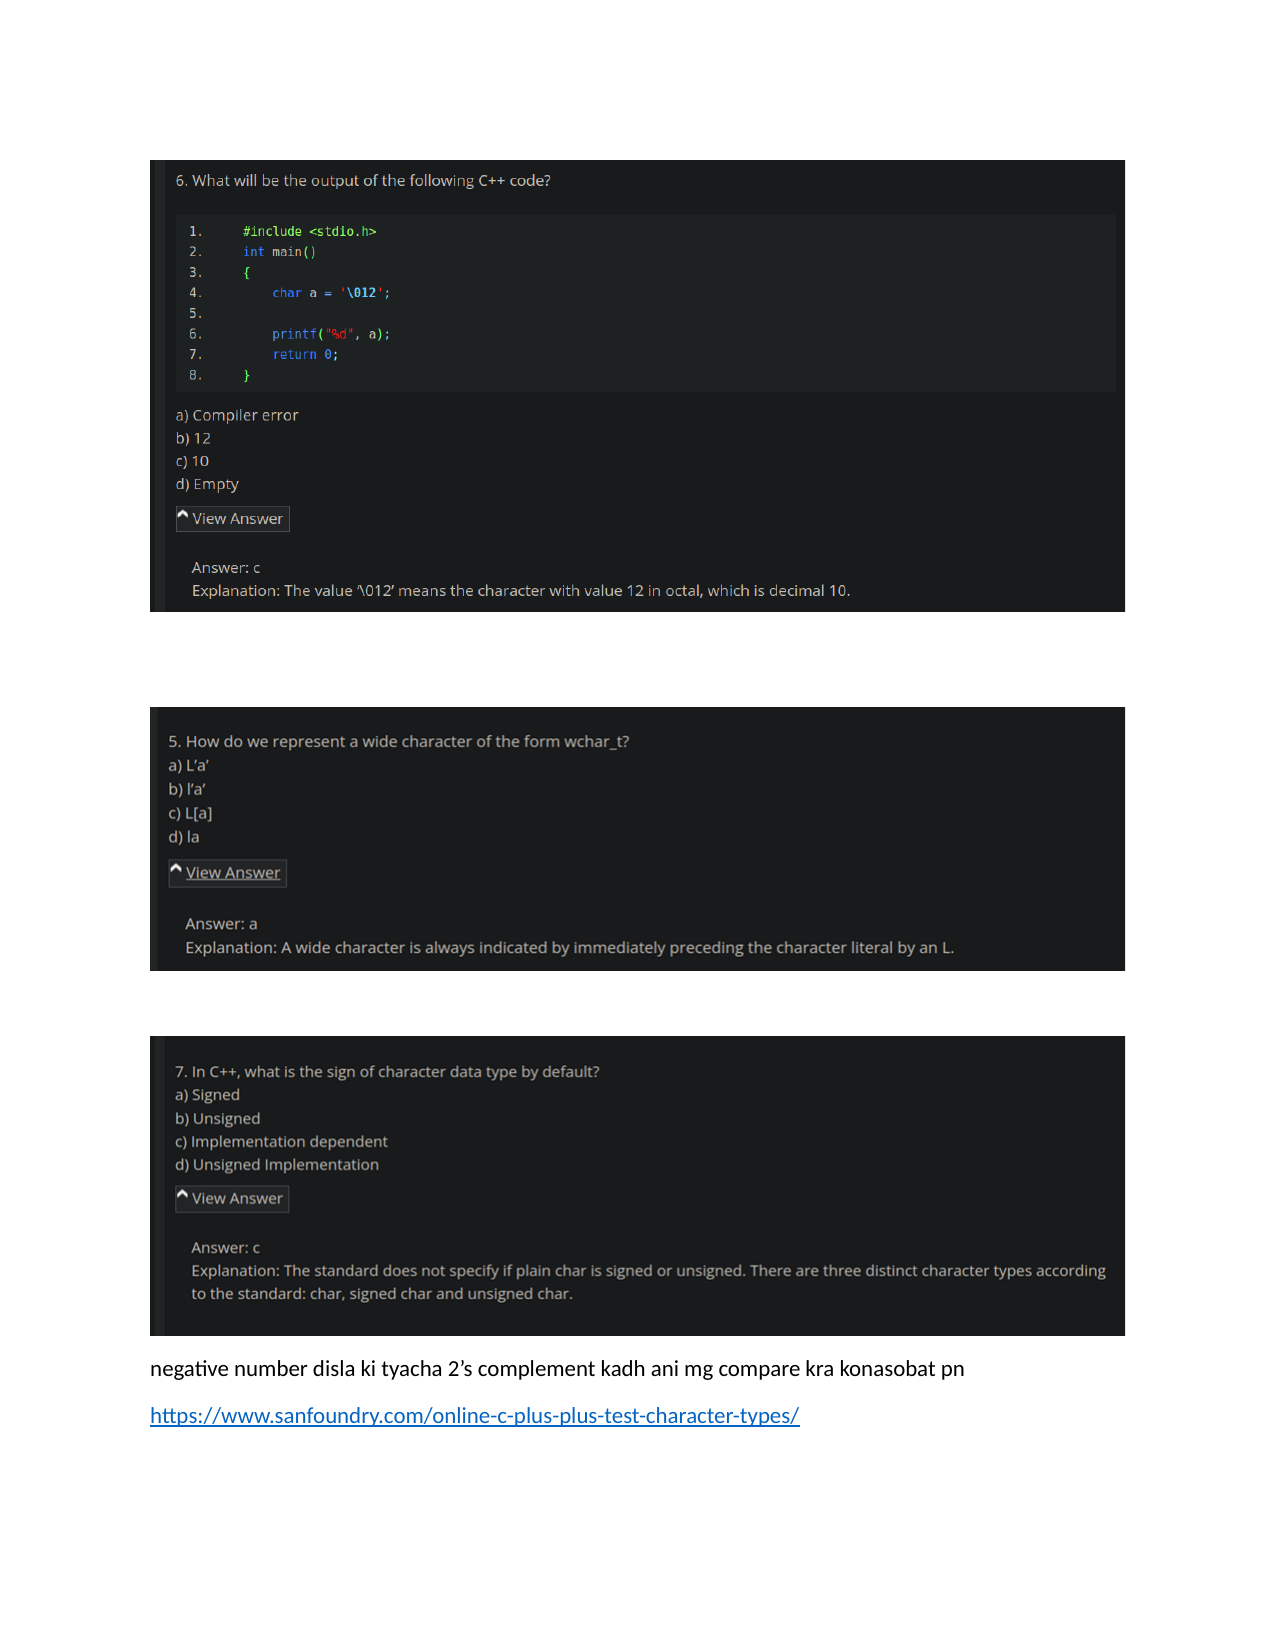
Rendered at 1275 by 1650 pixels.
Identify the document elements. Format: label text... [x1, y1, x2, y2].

picture [150, 1036, 1125, 1336]
picture [150, 707, 1125, 971]
text https://www.sanfoundry.com/online-c-plus-plus-test-character-types/ [150, 1401, 1125, 1429]
text negative number disla ki tyacha 2’s complement kadh ani mg compare kra konasobat pn [150, 1354, 1125, 1382]
picture [150, 160, 1125, 612]
